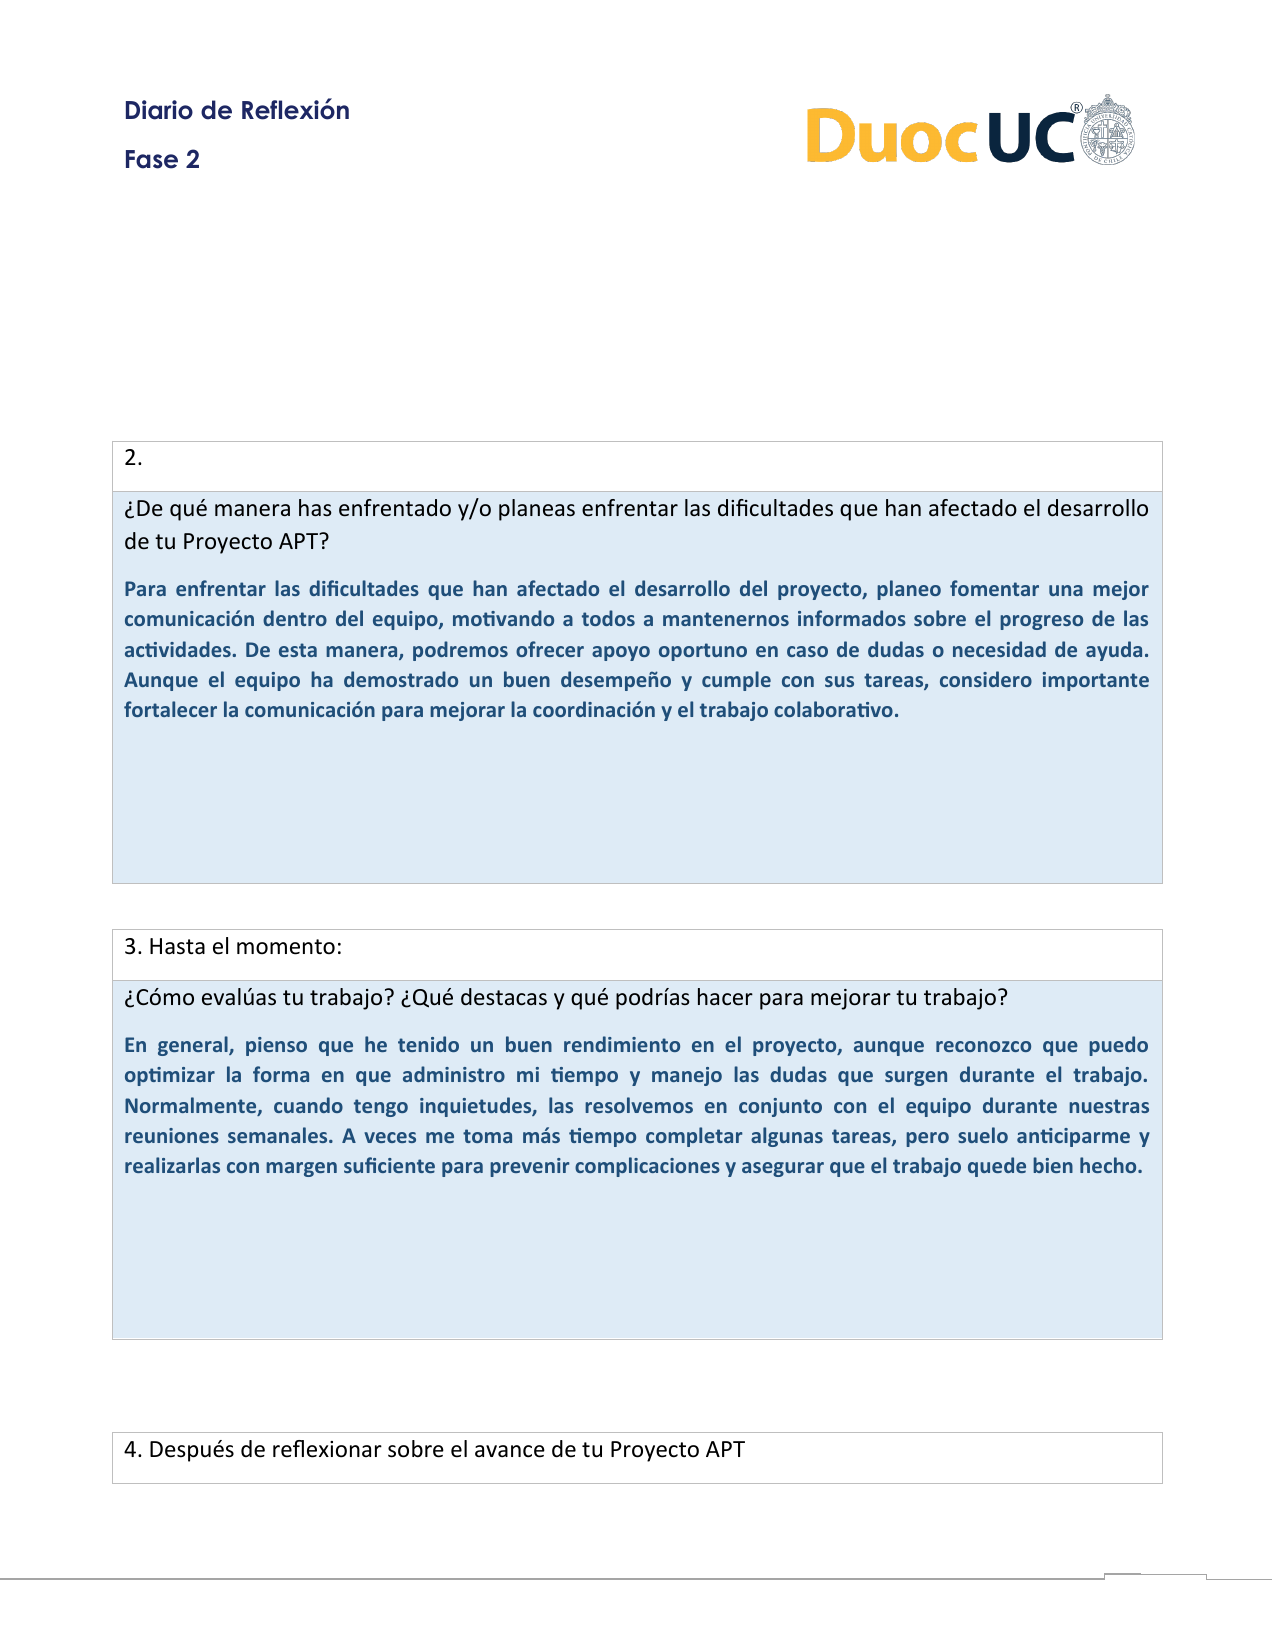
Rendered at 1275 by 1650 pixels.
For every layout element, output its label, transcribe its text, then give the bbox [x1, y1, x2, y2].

table_cell ¿Cómo evalúas tu trabajo? ¿Qué destacas y qué podrías hacer para mejorar tu trabajo? En general, pienso que he tenido un buen rendimiento en el proyecto, aunque reconozco que puedo optimizar la forma en que administro mi tiempo y manejo las dudas que surgen durante el trabajo. Normalmente, cuando tengo inquietudes, las resolvemos en conjunto con el equipo durante nuestras reuniones semanales. A veces me toma más tiempo completar algunas tareas, pero suelo anticiparme y realizarlas con margen suficiente para prevenir complicaciones y asegurar que el trabajo quede bien hecho. [113, 981, 1162, 1338]
picture [807, 94, 1135, 165]
table_cell ¿De qué manera has enfrentado y/o planeas enfrentar las dificultades que han afectado el desarrollo de tu Proyecto APT? Para enfrentar las dificultades que han afectado el desarrollo del proyecto, planeo fomentar una mejor comunicación dentro del equipo, motivando a todos a mantenernos informados sobre el progreso de las actividades. De esta manera, podremos ofrecer apoyo oportuno en caso de dudas o necesidad de ayuda. Aunque el equipo ha demostrado un buen desempeño y cumple con sus tareas, considero importante fortalecer la comunicación para mejorar la coordinación y el trabajo colaborativo. [113, 492, 1162, 883]
table_header 4. Después de reflexionar sobre el avance de tu Proyecto APT [113, 1433, 1162, 1482]
table_header 3. Hasta el momento: [113, 930, 1162, 980]
table_header 2. [113, 442, 1162, 491]
